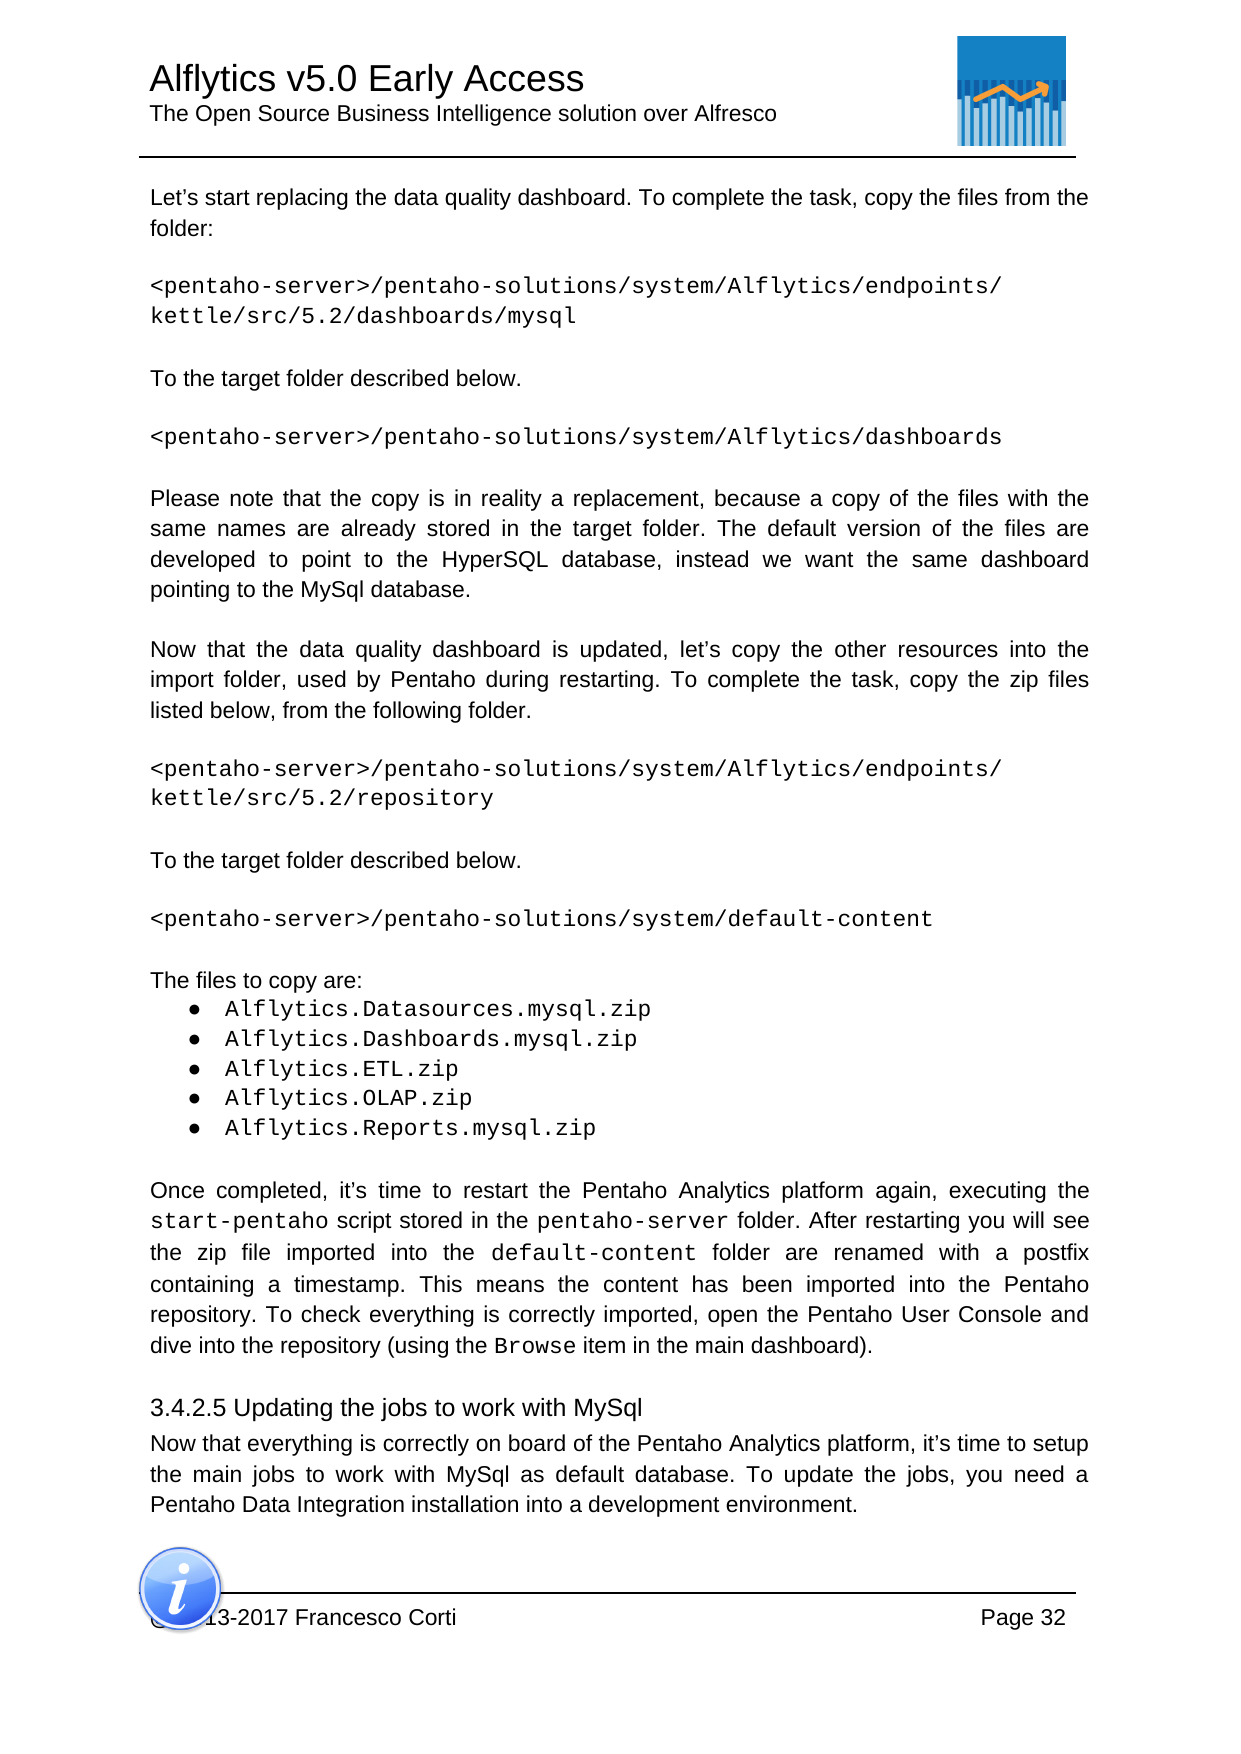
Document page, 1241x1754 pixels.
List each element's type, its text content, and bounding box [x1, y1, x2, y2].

list Alflytics.Reports.mysql.zip [187, 1117, 1090, 1142]
text Once completed, it’s time to restart the Pentaho Analytics platform again, executing the start-pentaho script stored in the pentaho-server folder. After restarting you will see the zip file imported into the default-content folder are renamed with a postfix containing a timestamp. This means the content has been imported into the Pentaho repository. To check everything is correctly imported, open the Pentaho User Console and dive into the repository (using the Browse item in the main dashboard). [150, 1177, 1090, 1360]
text Now that the data quality dashboard is updated, let’s copy the other resources into the import folder, used by Pentaho during restarting. To complete the task, copy the zip files listed below, from the following folder. [150, 636, 1090, 723]
text To the target folder described below. [150, 847, 1090, 873]
picture [131, 1539, 229, 1638]
text Now that everything is correctly on board of the Pentaho Analytics platform, it’s time to setup the main jobs to work with MySql as default database. To update the jobs, you need a Pentaho Data Integration installation into a development environment. [150, 1430, 1090, 1517]
text The files to copy are: [150, 967, 1090, 993]
text Let’s start replacing the data quality dashboard. To complete the task, copy the files from the folder: [150, 184, 1090, 241]
text <pentaho-server>/pentaho-solutions/system/Alflytics/endpoints/kettle/src/5.2/repository [150, 757, 1090, 813]
subtitle 3.4.2.5 Updating the jobs to work with MySql [150, 1393, 1090, 1422]
list Alflytics.Datasources.mysql.zip [187, 997, 1090, 1023]
picture [957, 36, 1066, 146]
text To the target folder described below. [150, 365, 1090, 391]
text Please note that the copy is in reality a replacement, because a copy of the files with the same names are already stored in the target folder. The default version of the files are developed to point to the HyperSQL database, instead we want the same dashboard pointing to the MySql database. [150, 485, 1090, 602]
list Alflytics.ETL.zip [187, 1057, 1090, 1083]
text <pentaho-server>/pentaho-solutions/system/default-content [150, 907, 1090, 933]
list Alflytics.OLAP.zip [187, 1087, 1090, 1113]
text <pentaho-server>/pentaho-solutions/system/Alflytics/endpoints/kettle/src/5.2/dashboards/mysql [150, 275, 1090, 331]
text <pentaho-server>/pentaho-solutions/system/Alflytics/dashboards [150, 425, 1090, 451]
list Alflytics.Dashboards.mysql.zip [187, 1027, 1090, 1053]
